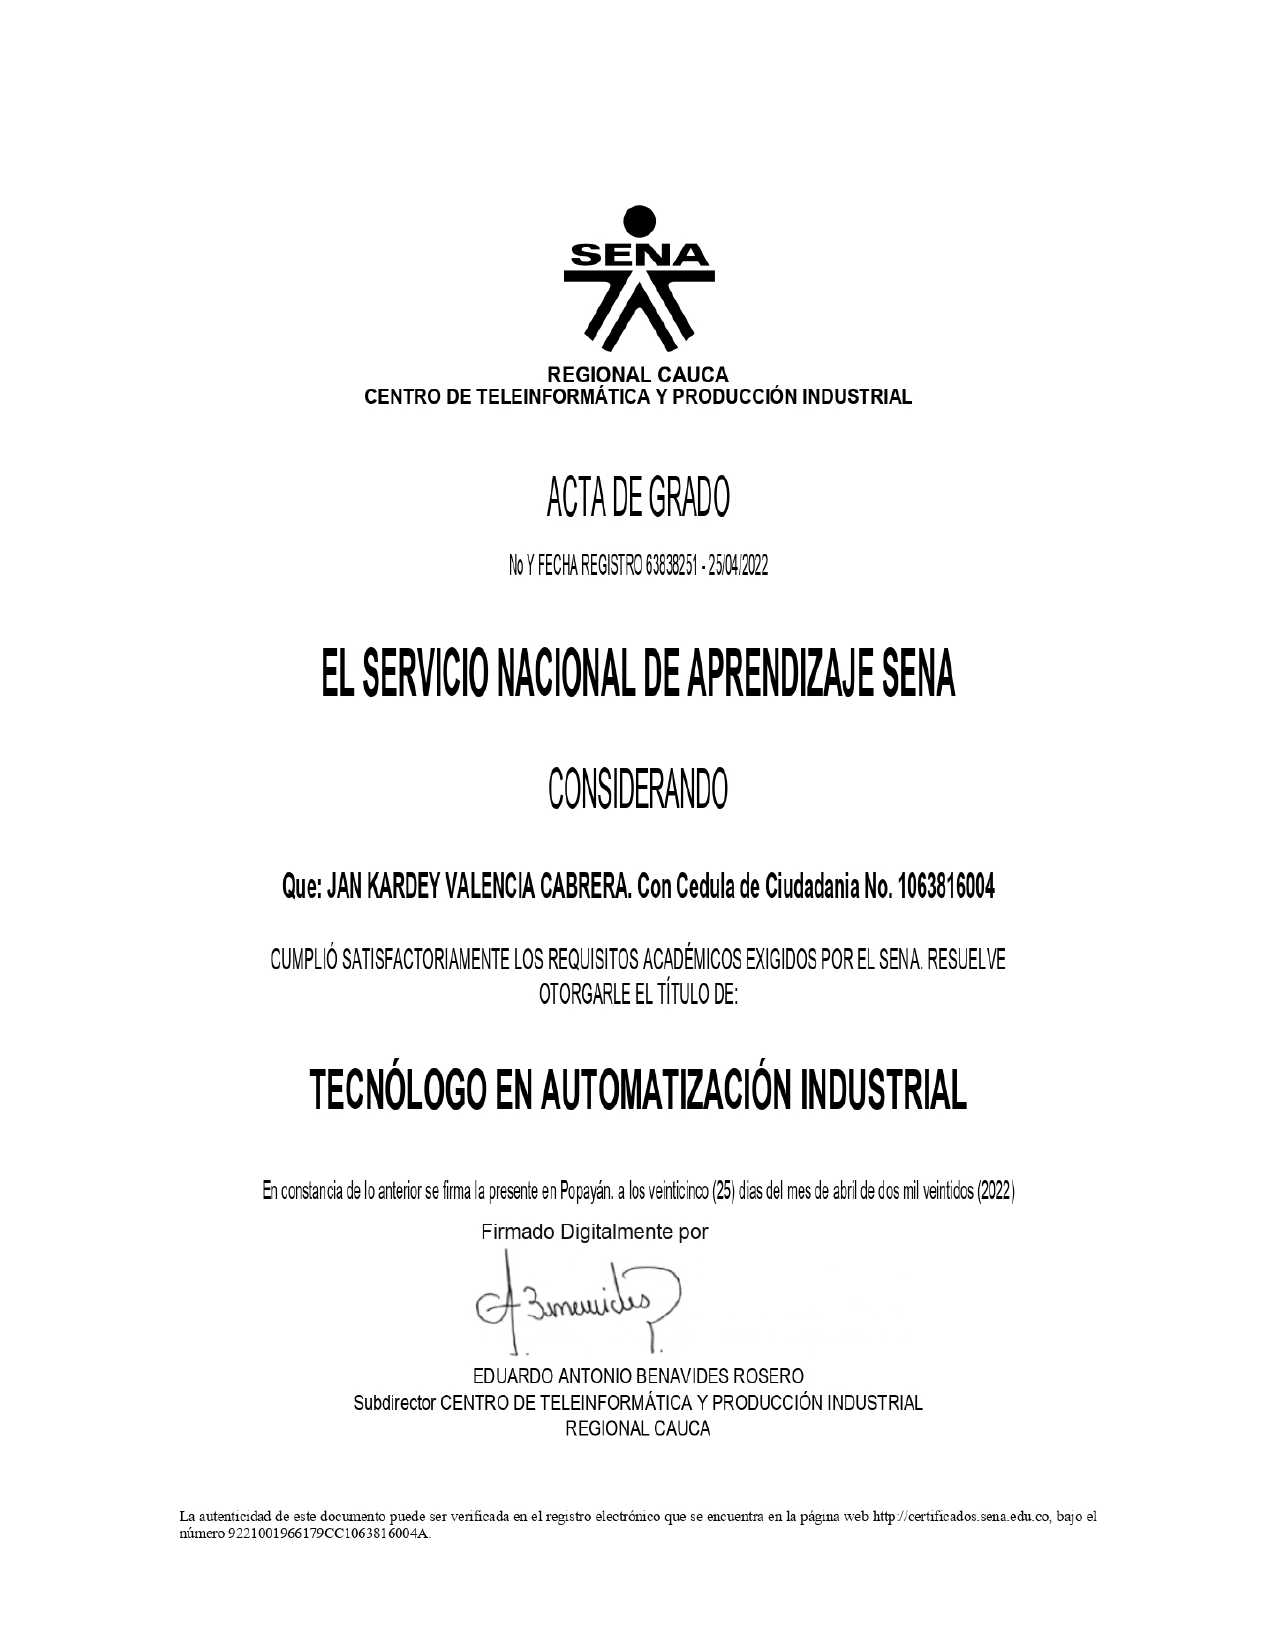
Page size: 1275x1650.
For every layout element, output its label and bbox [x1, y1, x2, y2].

picture [75, 126, 1200, 1549]
